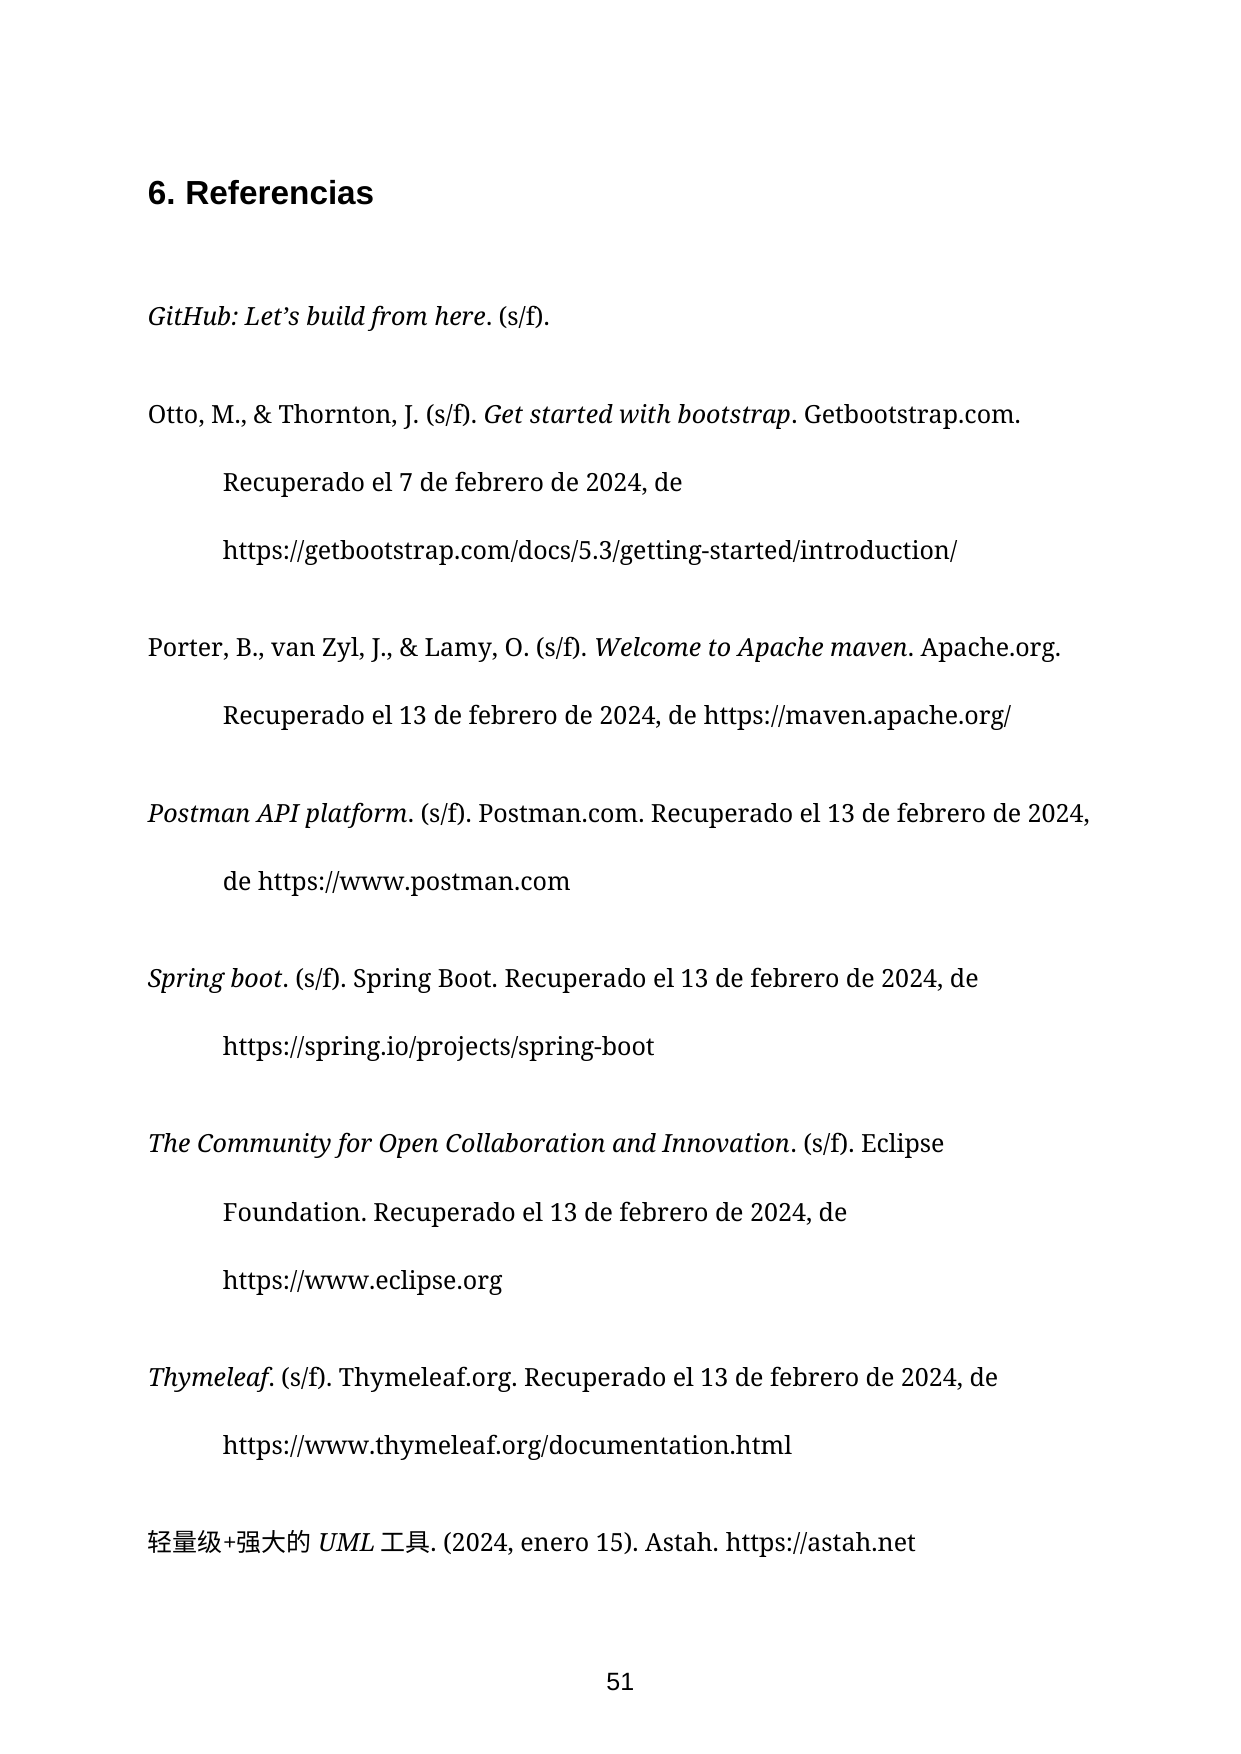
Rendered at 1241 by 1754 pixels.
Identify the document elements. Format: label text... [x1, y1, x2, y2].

text Postman API platform. (s/f). Postman.com. Recuperado el 13 de febrero de 2024, de https://www.postman.com [148, 795, 1092, 897]
text Otto, M., & Thornton, J. (s/f). Get started with bootstrap. Getbootstrap.com. Recuperado el 7 de febrero de 2024, de https://getbootstrap.com/docs/5.3/getting-started/introduction/ [148, 396, 1092, 567]
text 轻量级+强大的 UML工具. (2024, enero 15). Astah. https://astah.net [148, 1525, 1092, 1559]
text Thymeleaf. (s/f). Thymeleaf.org. Recuperado el 13 de febrero de 2024, de https://www.thymeleaf.org/documentation.html [148, 1360, 1092, 1462]
text GitHub: Let’s build from here. (s/f). [148, 299, 1092, 333]
text Spring boot. (s/f). Spring Boot. Recuperado el 13 de febrero de 2024, de https://spring.io/projects/spring-boot [148, 961, 1092, 1063]
text Porter, B., van Zyl, J., & Lamy, O. (s/f). Welcome to Apache maven. Apache.org. Recuperado el 13 de febrero de 2024, de https://maven.apache.org/ [148, 630, 1092, 732]
text The Community for Open Collaboration and Innovation. (s/f). Eclipse Foundation. Recuperado el 13 de febrero de 2024, de https://www.eclipse.org [148, 1126, 1092, 1296]
subtitle Referencias [148, 173, 1092, 211]
